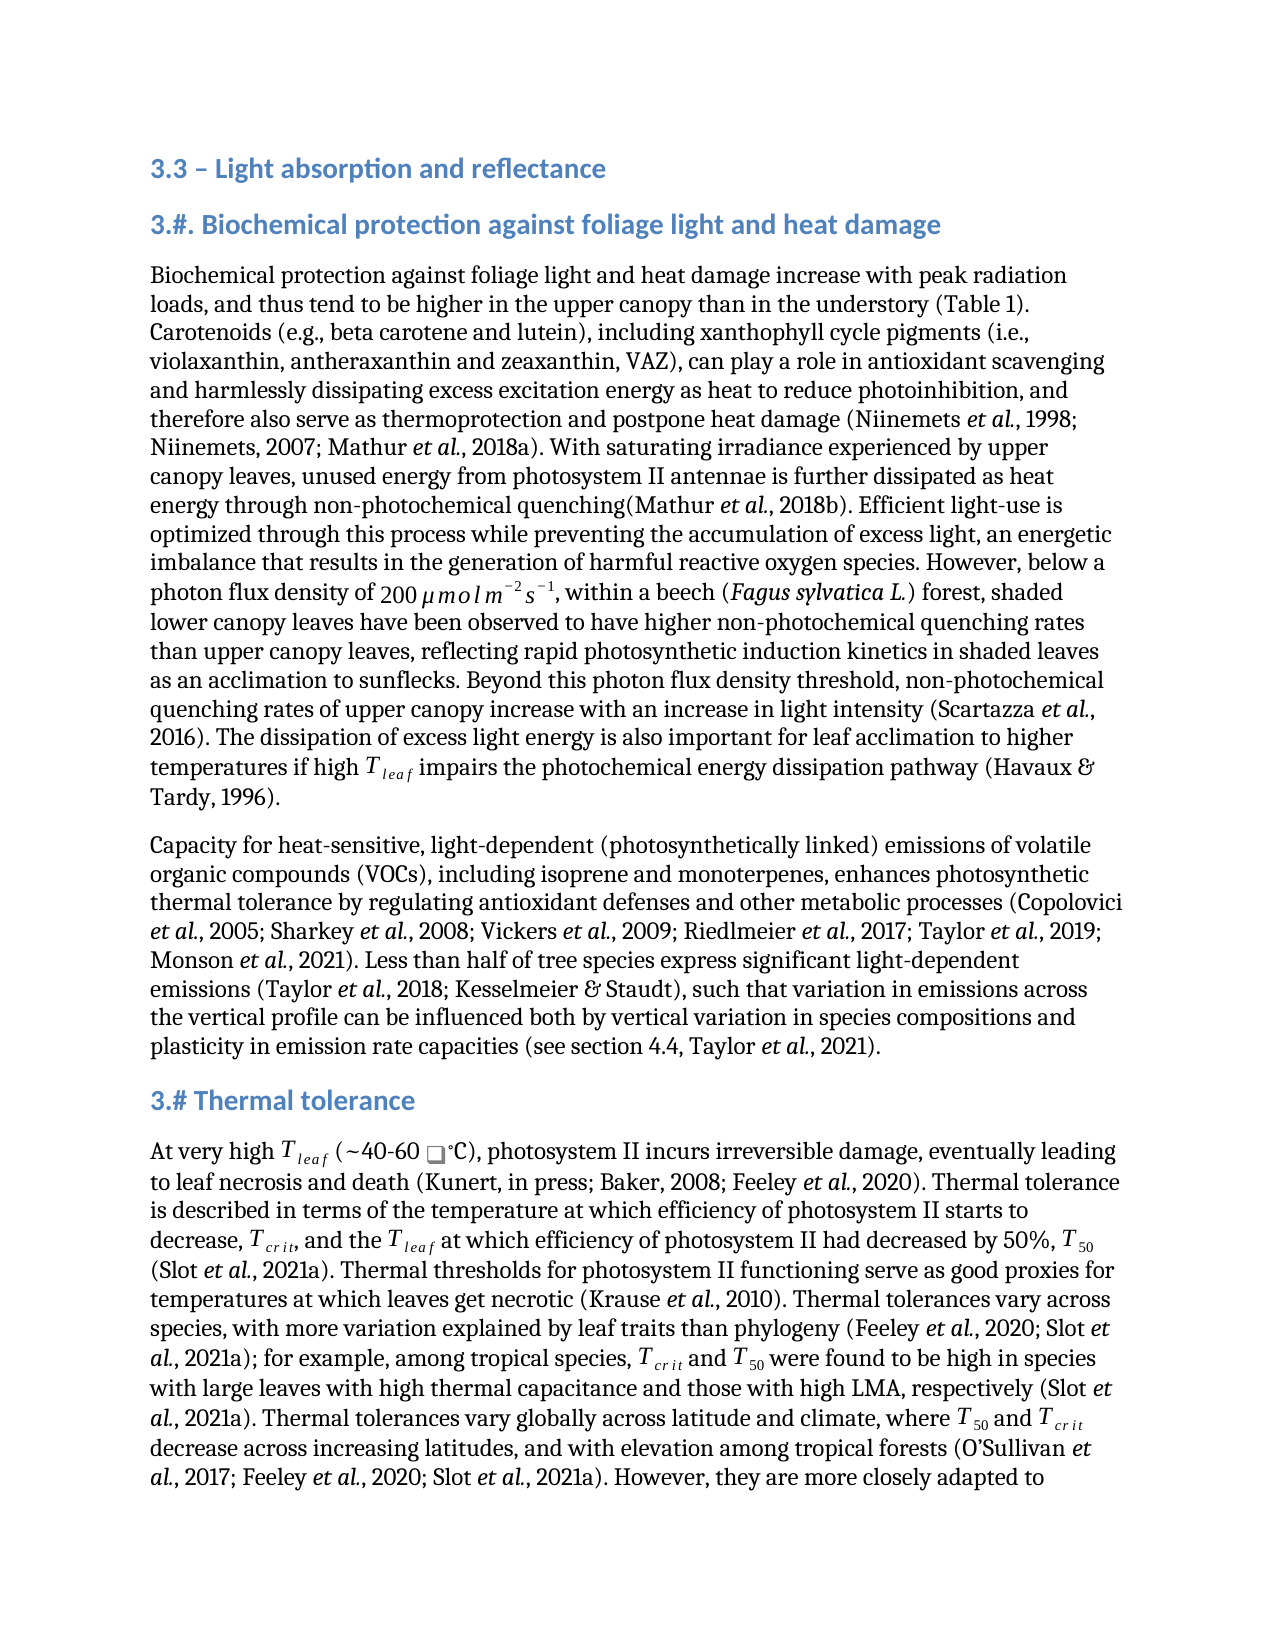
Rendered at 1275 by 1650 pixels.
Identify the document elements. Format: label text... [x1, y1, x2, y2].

text Biochemical protection against foliage light and heat damage increase with peak radiation loads, and thus tend to be higher in the upper canopy than in the understory (Table 1). Carotenoids (e.g., beta carotene and lutein), including xanthophyll cycle pigments (i.e., violaxanthin, antheraxanthin and zeaxanthin, VAZ), can play a role in antioxidant scavenging and harmlessly dissipating excess excitation energy as heat to reduce photoinhibition, and therefore also serve as thermoprotection and postpone heat damage (Niinemets et al., 1998; Niinemets, 2007; Mathur et al., 2018a). With saturating irradiance experienced by upper canopy leaves, unused energy from photosystem II antennae is further dissipated as heat energy through non-photochemical quenching(Mathur et al., 2018b). Efficient light-use is optimized through this process while preventing the accumulation of excess light, an energetic imbalance that results in the generation of harmful reactive oxygen species. However, below a photon flux density of , within a beech (Fagus sylvatica L.) forest, shaded lower canopy leaves have been observed to have higher non-photochemical quenching rates than upper canopy leaves, reflecting rapid photosynthetic induction kinetics in shaded leaves as an acclimation to sunflecks. Beyond this photon flux density threshold, non-photochemical quenching rates of upper canopy increase with an increase in light intensity (Scartazza et al., 2016). The dissipation of excess light energy is also important for leaf acclimation to higher temperatures if high impairs the photochemical energy dissipation pathway (Havaux & Tardy, 1996). [150, 261, 1125, 812]
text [150, 1136, 1125, 1491]
subtitle 3.# Thermal tolerance [150, 1082, 1125, 1117]
subtitle 3.3 – Light absorption and reflectance [150, 150, 1125, 186]
subtitle 3.#. Biochemical protection against foliage light and heat damage [150, 206, 1125, 242]
text Capacity for heat-sensitive, light-dependent (photosynthetically linked) emissions of volatile organic compounds (VOCs), including isoprene and monoterpenes, enhances photosynthetic thermal tolerance by regulating antioxidant defenses and other metabolic processes (Copolovici et al., 2005; Sharkey et al., 2008; Vickers et al., 2009; Riedlmeier et al., 2017; Taylor et al., 2019; Monson et al., 2021). Less than half of tree species express significant light-dependent emissions (Taylor et al., 2018; Kesselmeier & Staudt), such that variation in emissions across the vertical profile can be influenced both by vertical variation in species compositions and plasticity in emission rate capacities (see section 4.4, Taylor et al., 2021). [150, 831, 1125, 1061]
